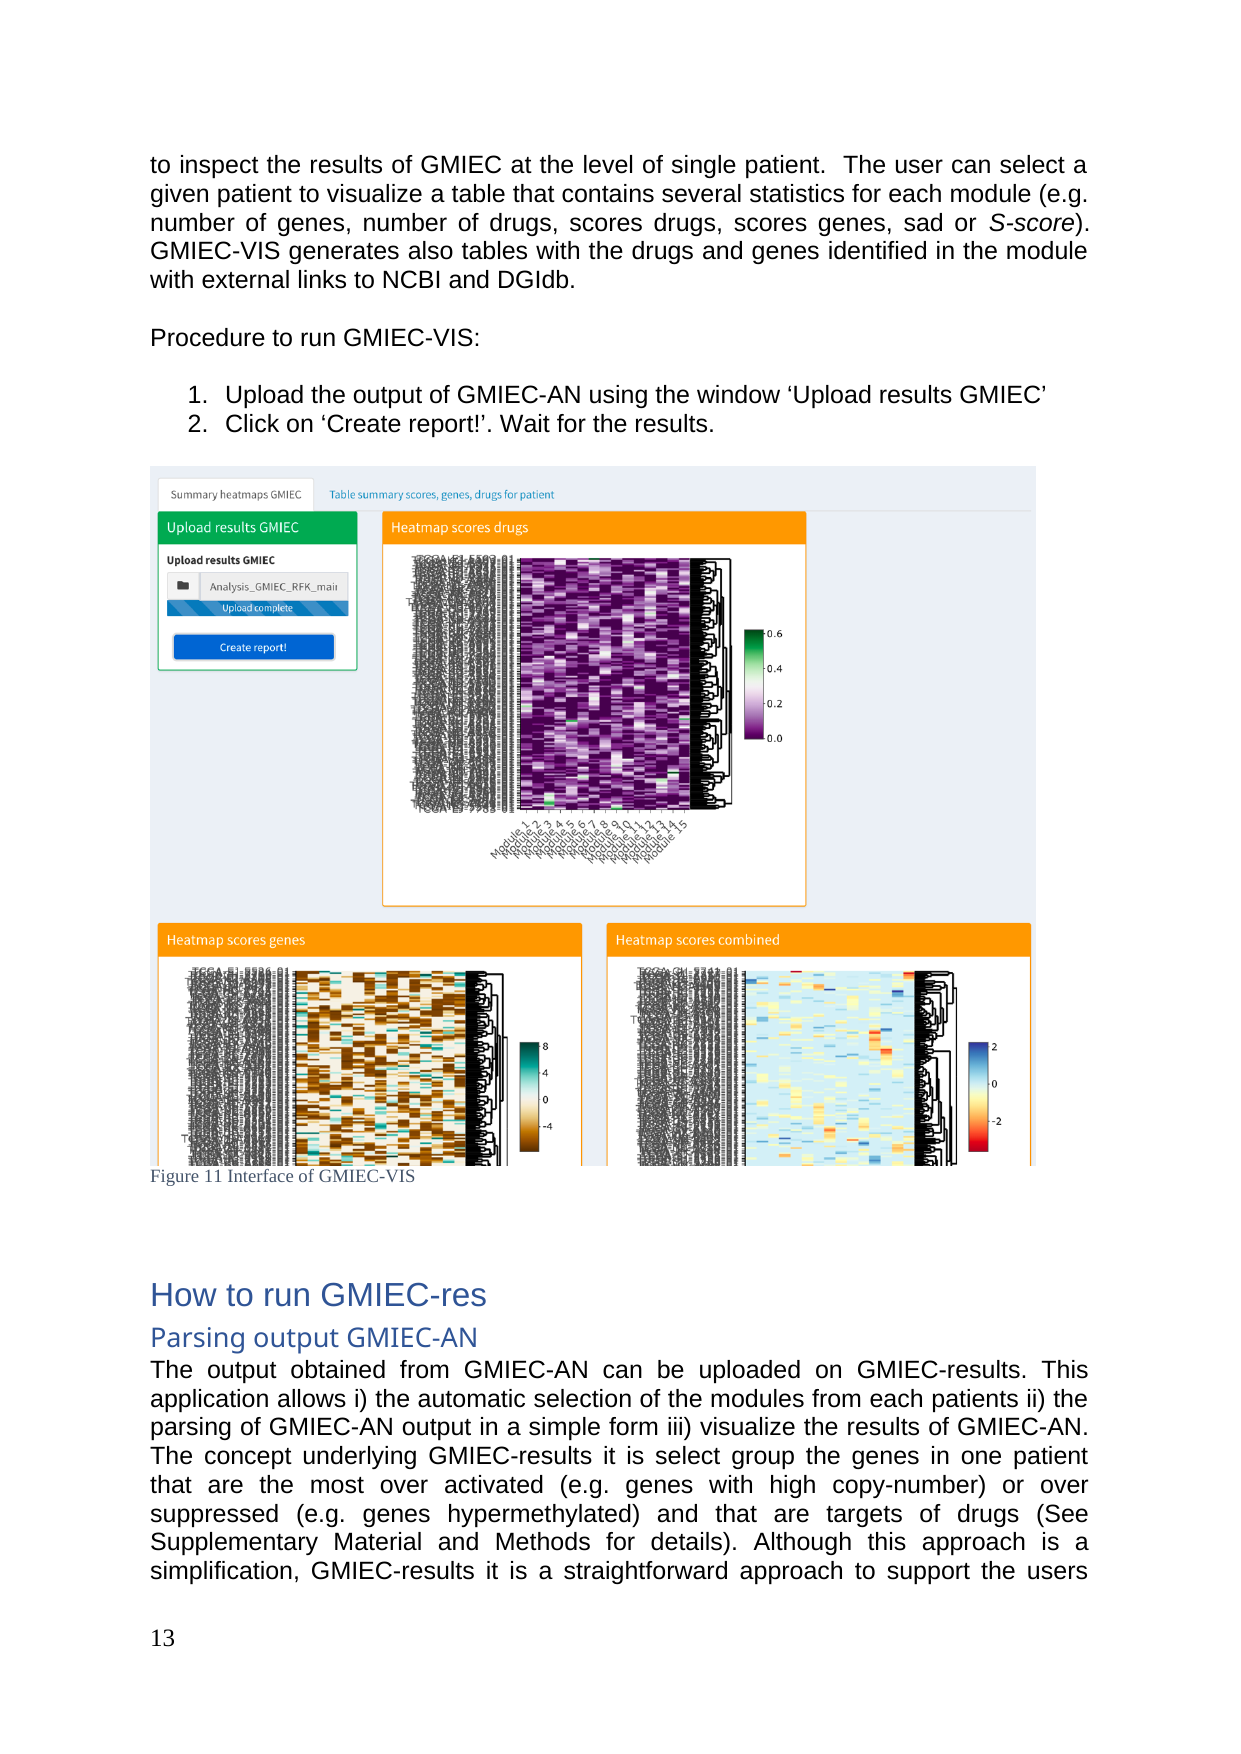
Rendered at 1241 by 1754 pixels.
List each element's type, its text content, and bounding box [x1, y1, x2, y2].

subtitle How to run GMIEC-res [150, 1275, 1090, 1314]
text Figure 11 Interface of GMIEC-VIS [150, 1165, 1090, 1187]
subtitle Parsing output GMIEC-AN [150, 1318, 1090, 1355]
list Click on ‘Create report!’. Wait for the results. [187, 409, 1090, 437]
text Procedure to run GMIEC-VIS: [150, 322, 1090, 351]
picture [150, 466, 1036, 1166]
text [150, 150, 1090, 294]
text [150, 1355, 1090, 1585]
list Upload the output of GMIEC-AN using the window ‘Upload results GMIEC’ [187, 380, 1090, 409]
